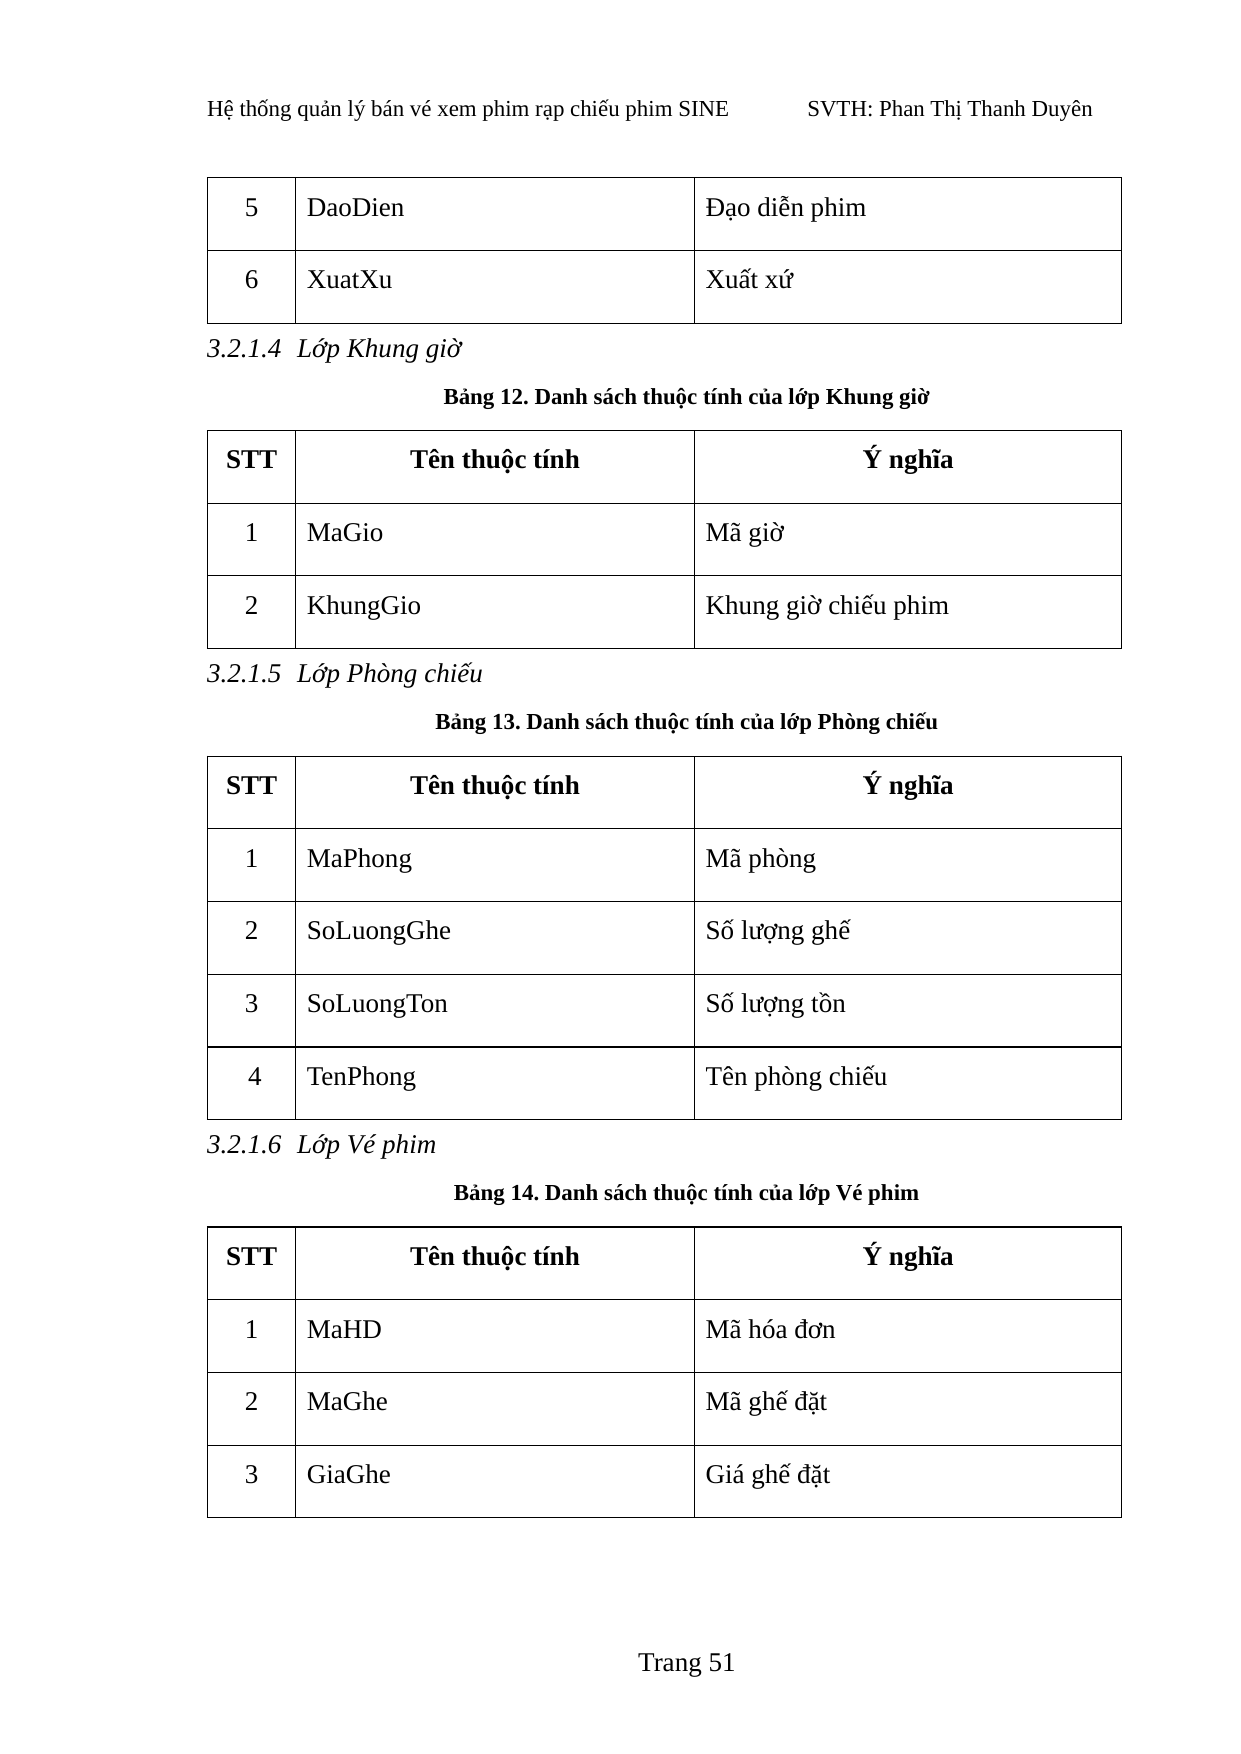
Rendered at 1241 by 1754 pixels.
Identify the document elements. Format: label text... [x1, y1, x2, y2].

table_cell 2 [208, 902, 295, 974]
table_cell MaGhe [296, 1373, 694, 1444]
text Bảng 13. Danh sách thuộc tính của lớp Phòng chiếu [207, 708, 1122, 735]
table_cell KhungGio [296, 576, 694, 648]
table_cell MaHD [296, 1300, 694, 1372]
subtitle Lớp Vé phim [207, 1128, 1122, 1159]
table_cell MaGio [296, 504, 694, 575]
table_cell 2 [208, 1373, 295, 1444]
text Bảng 14. Danh sách thuộc tính của lớp Vé phim [207, 1179, 1122, 1206]
table_header Tên thuộc tính [296, 431, 694, 503]
table_header STT [208, 1228, 295, 1299]
table_cell 6 [208, 251, 295, 323]
table_cell Giá ghế đặt [695, 1446, 1121, 1517]
table_cell Khung giờ chiếu phim [695, 576, 1121, 648]
table_cell Mã giờ [695, 504, 1121, 575]
table_header Ý nghĩa [695, 431, 1121, 503]
table_cell XuatXu [296, 251, 694, 323]
table_cell Mã phòng [695, 829, 1121, 901]
table_cell 1 [208, 829, 295, 901]
table_cell Mã hóa đơn [695, 1300, 1121, 1372]
subtitle Lớp Phòng chiếu [207, 657, 1122, 689]
table_cell SoLuongTon [296, 975, 694, 1046]
text Bảng 12. Danh sách thuộc tính của lớp Khung giờ [207, 383, 1122, 409]
table_header STT [208, 431, 295, 503]
table_cell 5 [208, 178, 295, 250]
table_cell 3 [208, 1446, 295, 1517]
table_cell TenPhong [296, 1048, 694, 1119]
table_cell GiaGhe [296, 1446, 694, 1517]
table_cell 1 [208, 504, 295, 575]
table_cell Số lượng ghế [695, 902, 1121, 974]
table_cell MaPhong [296, 829, 694, 901]
table_header Ý nghĩa [695, 1228, 1121, 1299]
table_header Tên thuộc tính [296, 1228, 694, 1299]
table_cell 2 [208, 576, 295, 648]
table_cell 3 [208, 975, 295, 1046]
table_cell 1 [208, 1300, 295, 1372]
table_header Tên thuộc tính [296, 757, 694, 828]
table_cell Xuất xứ [695, 251, 1121, 323]
table_cell Đạo diễn phim [695, 178, 1121, 250]
table_header STT [208, 757, 295, 828]
table_header Ý nghĩa [695, 757, 1121, 828]
table_cell Mã ghế đặt [695, 1373, 1121, 1444]
table_cell SoLuongGhe [296, 902, 694, 974]
table_cell Tên phòng chiếu [695, 1048, 1121, 1119]
table_cell DaoDien [296, 178, 694, 250]
subtitle Lớp Khung giờ [207, 332, 1122, 363]
table_cell 4 [208, 1048, 295, 1119]
table_cell Số lượng tồn [695, 975, 1121, 1046]
